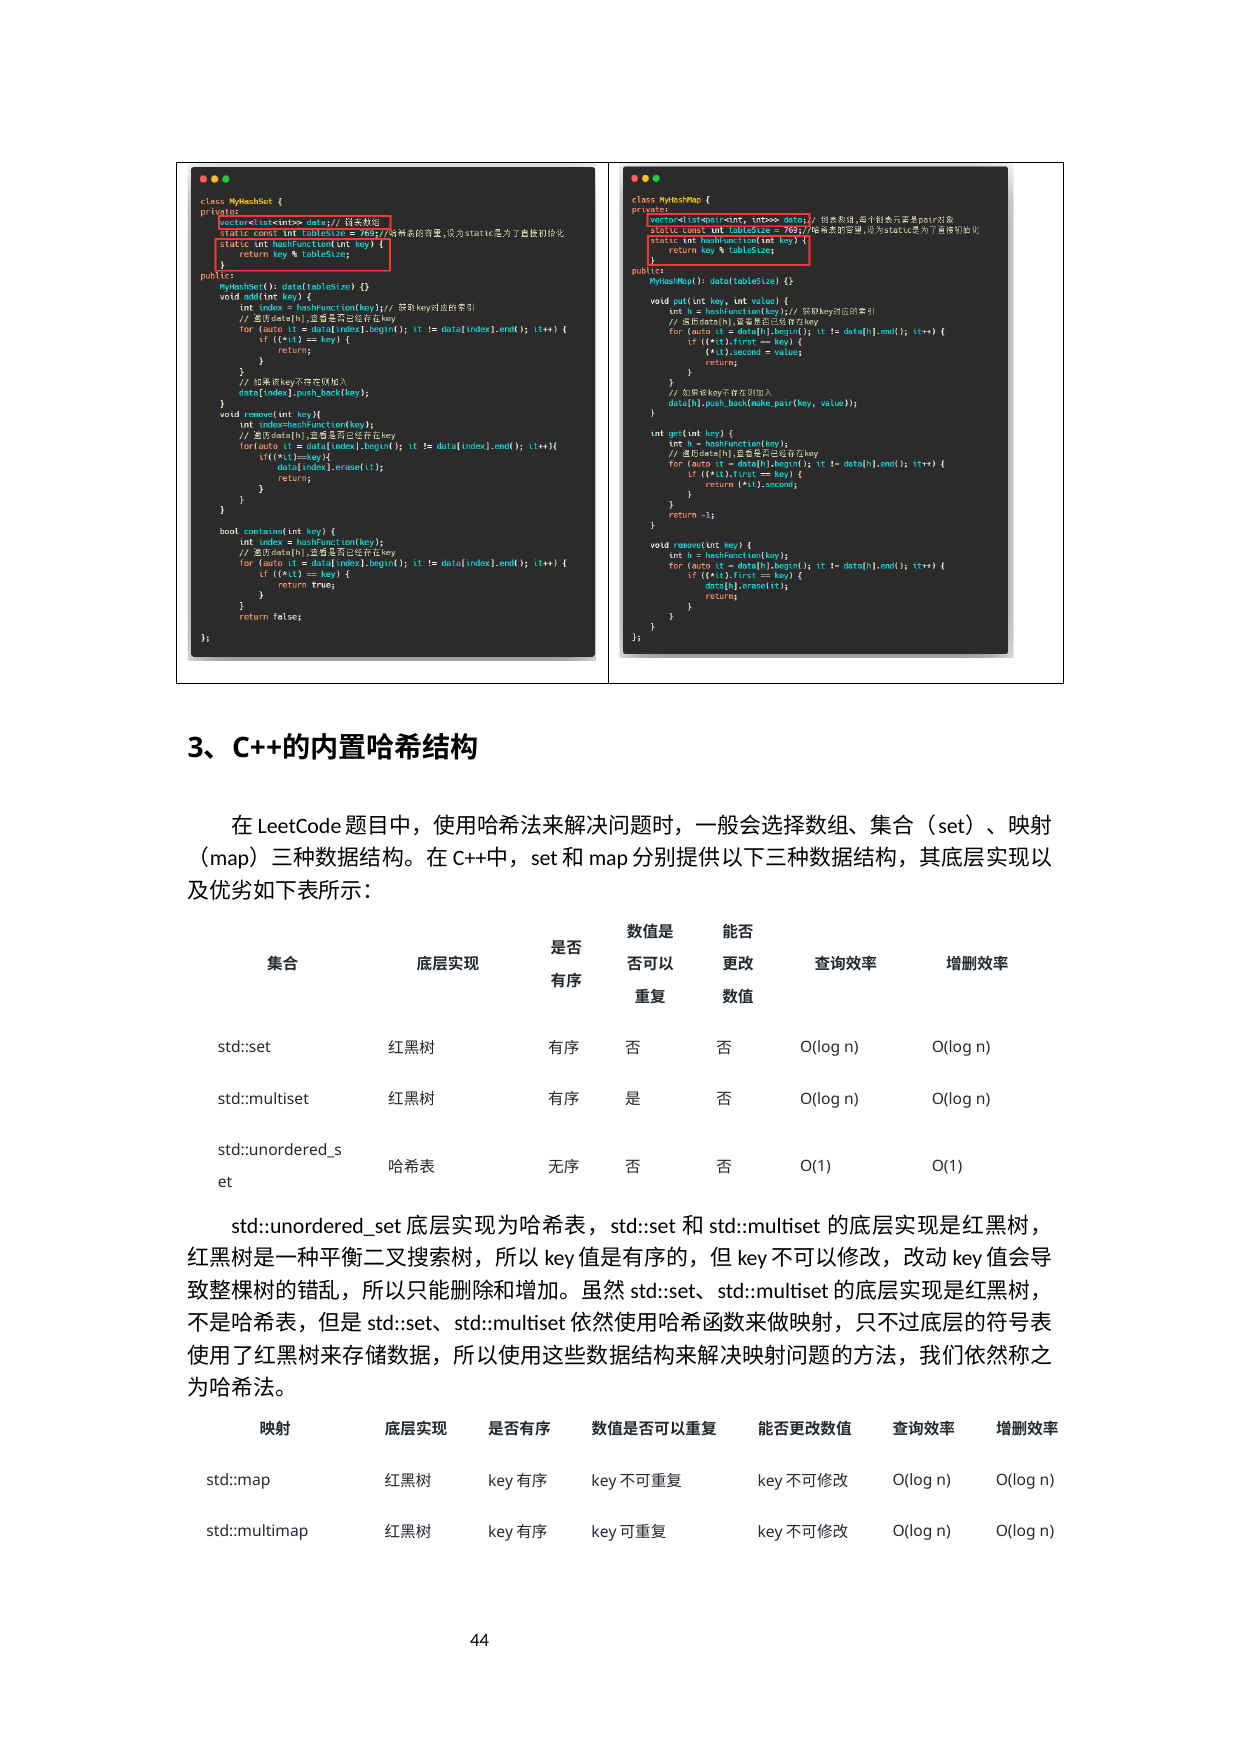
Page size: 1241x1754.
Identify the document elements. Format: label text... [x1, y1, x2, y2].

table_cell O(log n) [780, 1021, 911, 1072]
table_cell 红黑树 [368, 1073, 527, 1124]
table_cell key有序 [468, 1505, 571, 1556]
table_cell O(1) [780, 1124, 911, 1207]
table_cell O(log n) [780, 1073, 911, 1124]
table_header 查询效率 [872, 1403, 975, 1454]
table_cell 否 [696, 1073, 780, 1124]
table_cell 无序 [528, 1124, 604, 1207]
table_header 底层实现 [368, 905, 527, 1021]
table_cell O(log n) [872, 1505, 975, 1556]
table_cell [609, 163, 1063, 683]
table_cell std::map [186, 1454, 364, 1505]
table_cell 有序 [528, 1073, 604, 1124]
table_cell key可重复 [571, 1505, 737, 1556]
table_header 数值是否可以重复 [604, 905, 696, 1021]
table_header 映射 [186, 1403, 364, 1454]
table_header 是否有序 [528, 905, 604, 1021]
table_header 能否更改数值 [696, 905, 780, 1021]
table_cell 哈希表 [368, 1124, 527, 1207]
table_cell std::set [197, 1021, 368, 1072]
table_cell key不可重复 [571, 1454, 737, 1505]
table_cell 否 [604, 1124, 696, 1207]
table_cell std::unordered_set [197, 1124, 368, 1207]
list 在LeetCode题目中，使用哈希法来解决问题时，一般会选择数组、集合（set）、映射（map）三种数据结构。在C++中，set和map分别提供以下三种数据结构，其底层实现以及优劣如下表所示： [187, 807, 1053, 905]
table_cell O(log n) [911, 1073, 1043, 1124]
picture [619, 163, 1014, 658]
table_header 集合 [197, 905, 368, 1021]
table_cell 红黑树 [364, 1505, 467, 1556]
table_cell O(1) [911, 1124, 1043, 1207]
table_cell O(log n) [911, 1021, 1043, 1072]
table_header 增删效率 [911, 905, 1043, 1021]
table_header 是否有序 [468, 1403, 571, 1454]
table_cell 是 [604, 1073, 696, 1124]
list std::unordered_set底层实现为哈希表，std::set 和std::multiset 的底层实现是红黑树，红黑树是一种平衡二叉搜索树，所以key值是有序的，但key不可以修改，改动key值会导致整棵树的错乱，所以只能删除和增加。虽然std::set、std::multiset 的底层实现是红黑树，不是哈希表，但是std::set、std::multiset 依然使用哈希函数来做映射，只不过底层的符号表使用了红黑树来存储数据，所以使用这些数据结构来解决映射问题的方法，我们依然称之为哈希法。 [187, 1207, 1053, 1402]
table_cell 否 [696, 1124, 780, 1207]
table_cell 红黑树 [368, 1021, 527, 1072]
table_cell 否 [696, 1021, 780, 1072]
table_header 底层实现 [364, 1403, 467, 1454]
table_cell O(log n) [872, 1454, 975, 1505]
table_cell key不可修改 [737, 1505, 872, 1556]
table_cell [177, 163, 608, 683]
table_cell std::multiset [197, 1073, 368, 1124]
table_header 数值是否可以重复 [571, 1403, 737, 1454]
table_header 能否更改数值 [737, 1403, 872, 1454]
table_cell O(log n) [975, 1454, 1079, 1505]
table_cell std::multimap [186, 1505, 364, 1556]
table_cell key不可修改 [737, 1454, 872, 1505]
table_cell 否 [604, 1021, 696, 1072]
table_header 查询效率 [780, 905, 911, 1021]
table_cell key有序 [468, 1454, 571, 1505]
table_header 增删效率 [975, 1403, 1079, 1454]
table_cell 有序 [528, 1021, 604, 1072]
table_cell O(log n) [975, 1505, 1079, 1556]
subtitle 3、C++的内置哈希结构 [187, 713, 1053, 778]
picture [187, 163, 597, 661]
table_cell 红黑树 [364, 1454, 467, 1505]
